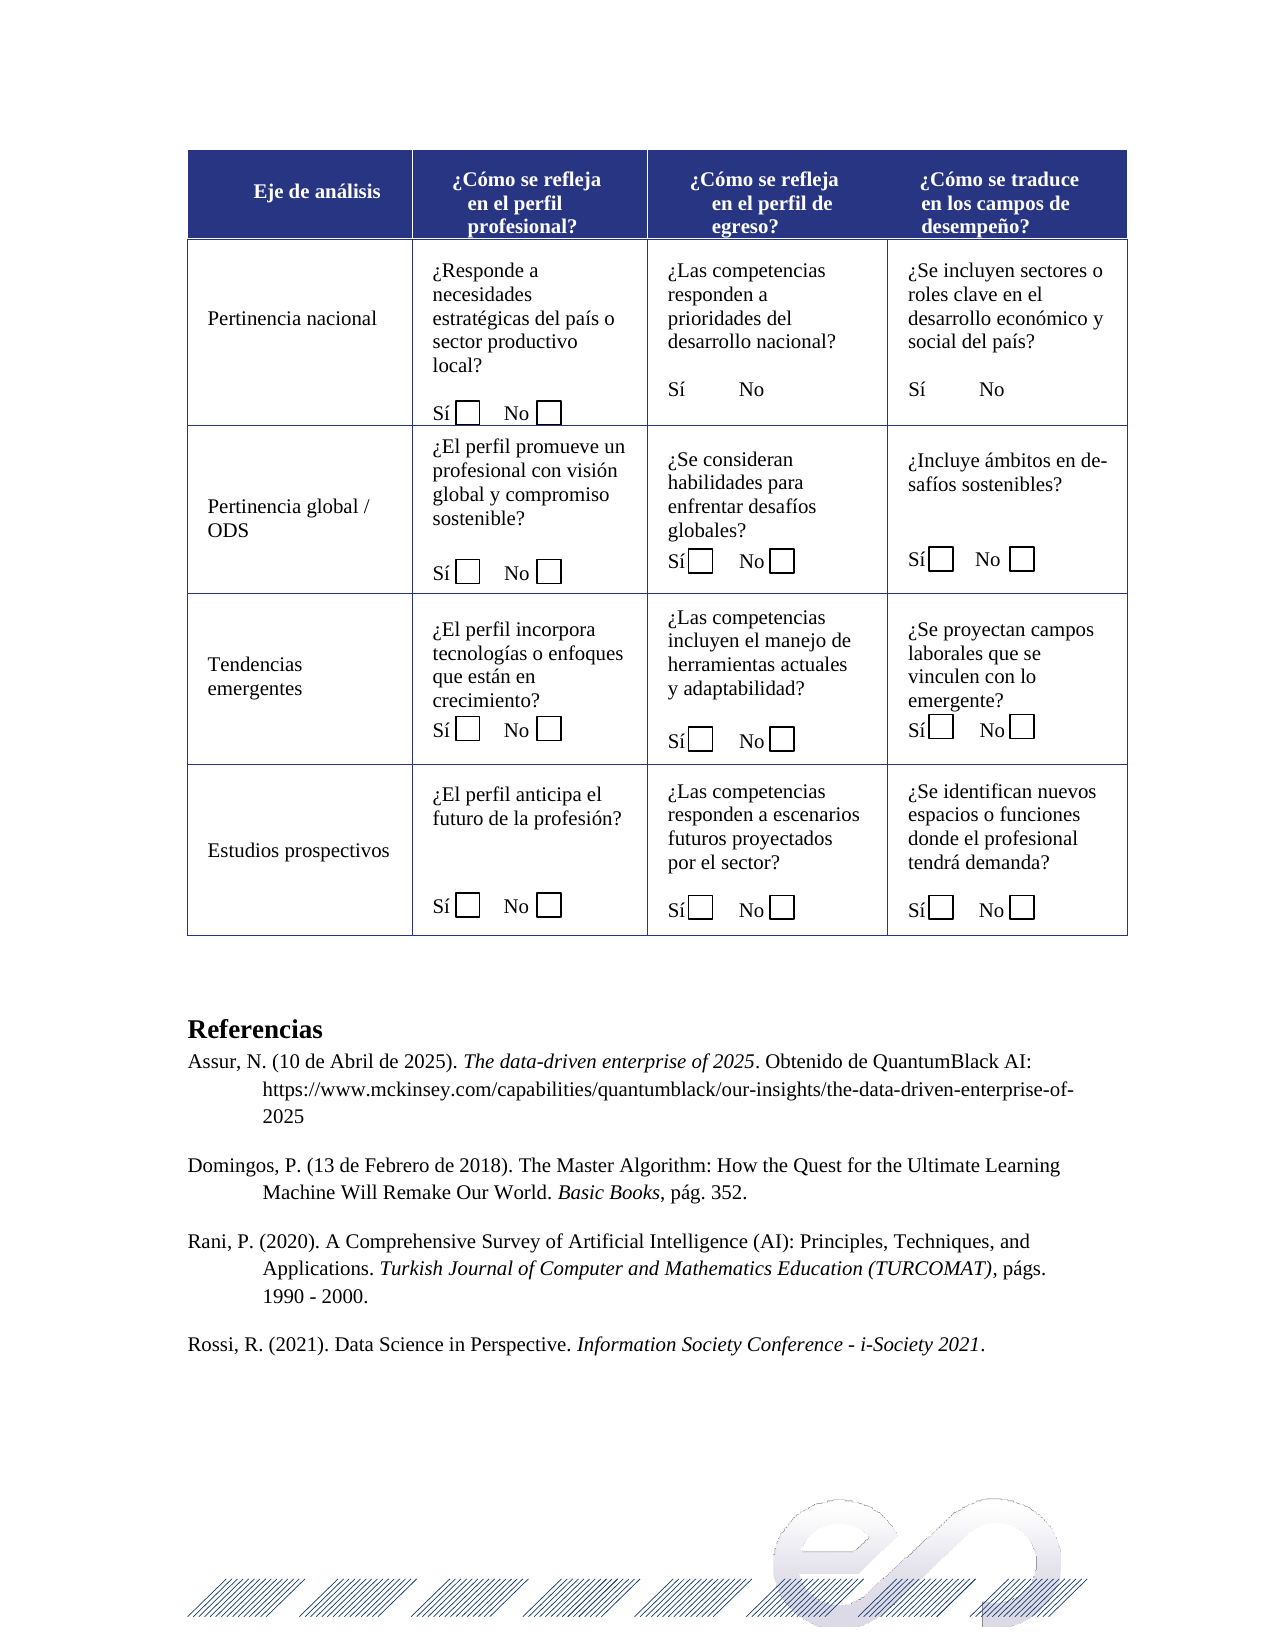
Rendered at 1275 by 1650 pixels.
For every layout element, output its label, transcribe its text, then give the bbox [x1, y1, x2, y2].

table_cell ¿Incluye ámbitos en de- safíos sostenibles? [888, 426, 1127, 542]
table_cell Tendencias emergentes [188, 594, 412, 712]
picture [772, 1496, 1061, 1627]
table_cell ¿El perfil promueve un profesional con visión global y compromiso sostenible? [413, 426, 647, 542]
table_header Eje de análisis [188, 150, 412, 238]
table_cell No [465, 712, 647, 764]
table_cell ¿Se incluyen sectores o roles clave en el desarrollo económico y social del país? Sí No [888, 240, 1127, 425]
table_cell No [938, 712, 1127, 764]
table_cell ¿Se consideran habilidades para enfrentar desafíos globales? [648, 426, 887, 542]
table_cell [188, 542, 412, 593]
table_header ¿Cómo se traduce en los campos de desempeño? [888, 150, 1127, 238]
table_cell Sí [648, 542, 699, 593]
table_cell No [700, 712, 887, 764]
table_cell ¿El perfil anticipa el futuro de la profesión? Sí No [413, 765, 647, 935]
table_cell ¿Las competencias incluyen el manejo de herramientas actuales y adaptabilidad? [648, 594, 887, 712]
table_cell Sí [888, 712, 938, 764]
table_cell ¿Se proyectan campos laborales que se vinculen con lo emergente? [888, 594, 1127, 712]
table_cell No [700, 542, 887, 593]
table_cell Pertinencia global / ODS [188, 426, 412, 542]
table_cell Sí [413, 542, 464, 593]
table_cell Sí [648, 712, 699, 764]
table_cell No [465, 542, 647, 593]
table_cell [188, 712, 412, 764]
table_cell ¿Se identifican nuevos espacios o funciones donde el profesional tendrá demanda? Sí No [888, 765, 1127, 935]
table_cell No [938, 542, 1127, 593]
table_cell ¿Responde a necesidades estratégicas del país o sector productivo local? Sí No [413, 240, 647, 425]
table_header ¿Cómo se refleja en el perfil profesional? [413, 150, 647, 238]
table_cell Sí [413, 712, 464, 764]
table_cell ¿Las competencias responden a prioridades del desarrollo nacional? Sí No [648, 240, 887, 425]
table_header ¿Cómo se refleja en el perfil de egreso? [648, 150, 888, 238]
table_cell Pertinencia nacional [188, 240, 412, 425]
table_cell Sí [888, 542, 938, 593]
table_cell ¿Las competencias responden a escenarios futuros proyectados por el sector? Sí No [648, 765, 887, 935]
table_cell Estudios prospectivos [188, 765, 412, 935]
table_cell ¿El perfil incorpora tecnologías o enfoques que están en crecimiento? [413, 594, 647, 712]
